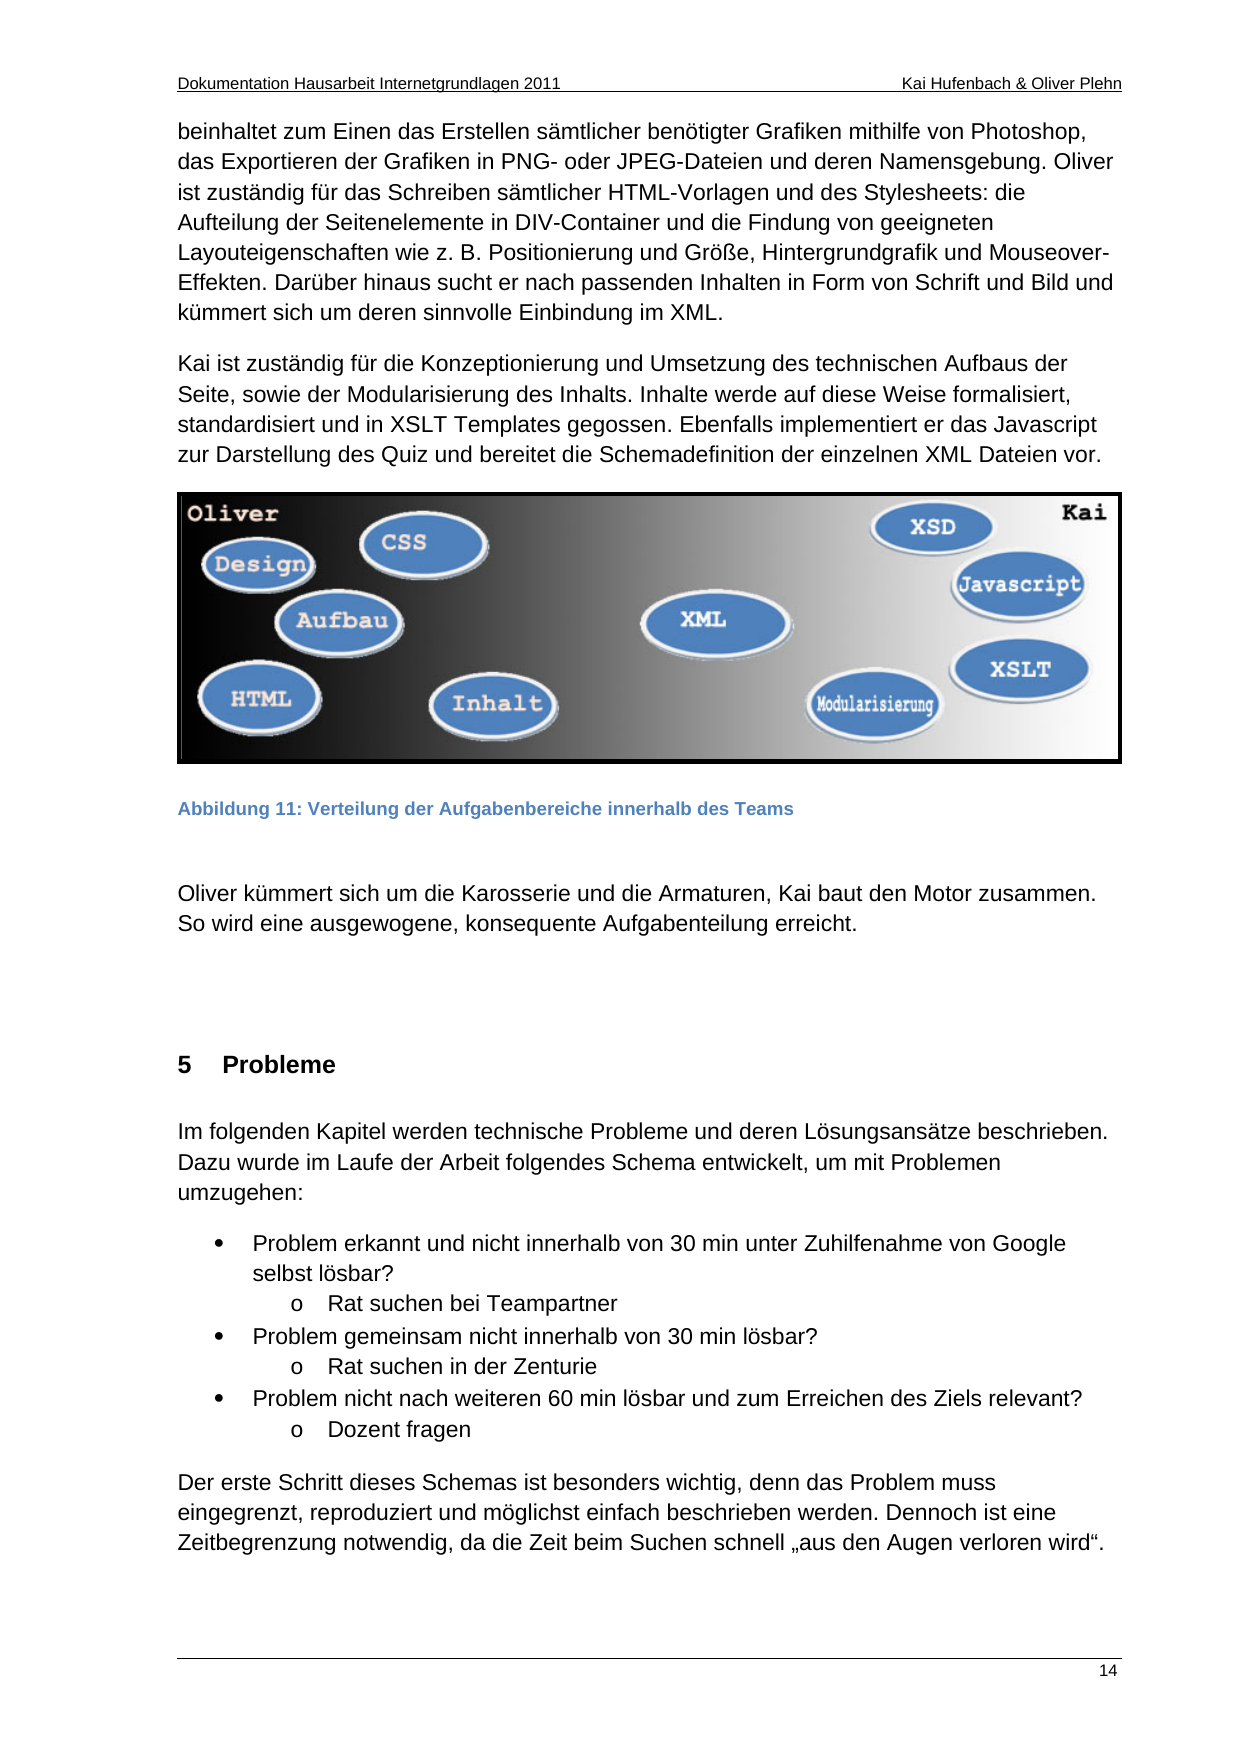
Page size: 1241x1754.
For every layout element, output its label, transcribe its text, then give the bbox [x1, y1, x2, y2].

list Problem erkannt und nicht innerhalb von 30 min unter Zuhilfenahme von Google selbst lösbar? [215, 1230, 1122, 1286]
list Dozent fragen [290, 1416, 1122, 1444]
text Oliver kümmert sich um die Karosserie und die Armaturen, Kai baut den Motor zusammen. So wird eine ausgewogene, konsequente Aufgabenteilung erreicht. [177, 879, 1122, 936]
text Im folgenden Kapitel werden technische Probleme und deren Lösungsansätze beschrieben. Dazu wurde im Laufe der Arbeit folgendes Schema entwickelt, um mit Problemen umzugehen: [177, 1118, 1122, 1205]
text Der erste Schritt dieses Schemas ist besonders wichtig, denn das Problem muss eingegrenzt, reproduziert und möglichst einfach beschrieben werden. Dennoch ist eine Zeitbegrenzung notwendig, da die Zeit beim Suchen schnell „aus den Augen verloren wird“. [177, 1469, 1122, 1556]
list Rat suchen bei Teampartner [290, 1290, 1122, 1318]
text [177, 118, 1122, 326]
subtitle Probleme [177, 1050, 1122, 1079]
list Problem gemeinsam nicht innerhalb von 30 min lösbar? [215, 1323, 1122, 1349]
list Rat suchen in der Zenturie [290, 1353, 1122, 1381]
text Kai ist zuständig für die Konzeptionierung und Umsetzung des technischen Aufbaus der Seite, sowie der Modularisierung des Inhalts. Inhalte werde auf diese Weise formalisiert, standardisiert und in XSLT Templates gegossen. Ebenfalls implementiert er das Javascript zur Darstellung des Quiz und bereitet die Schemadefinition der einzelnen XML Dateien vor. [177, 350, 1122, 467]
list Problem nicht nach weiteren 60 min lösbar und zum Erreichen des Ziels relevant? [215, 1385, 1122, 1412]
picture [181, 496, 1118, 759]
